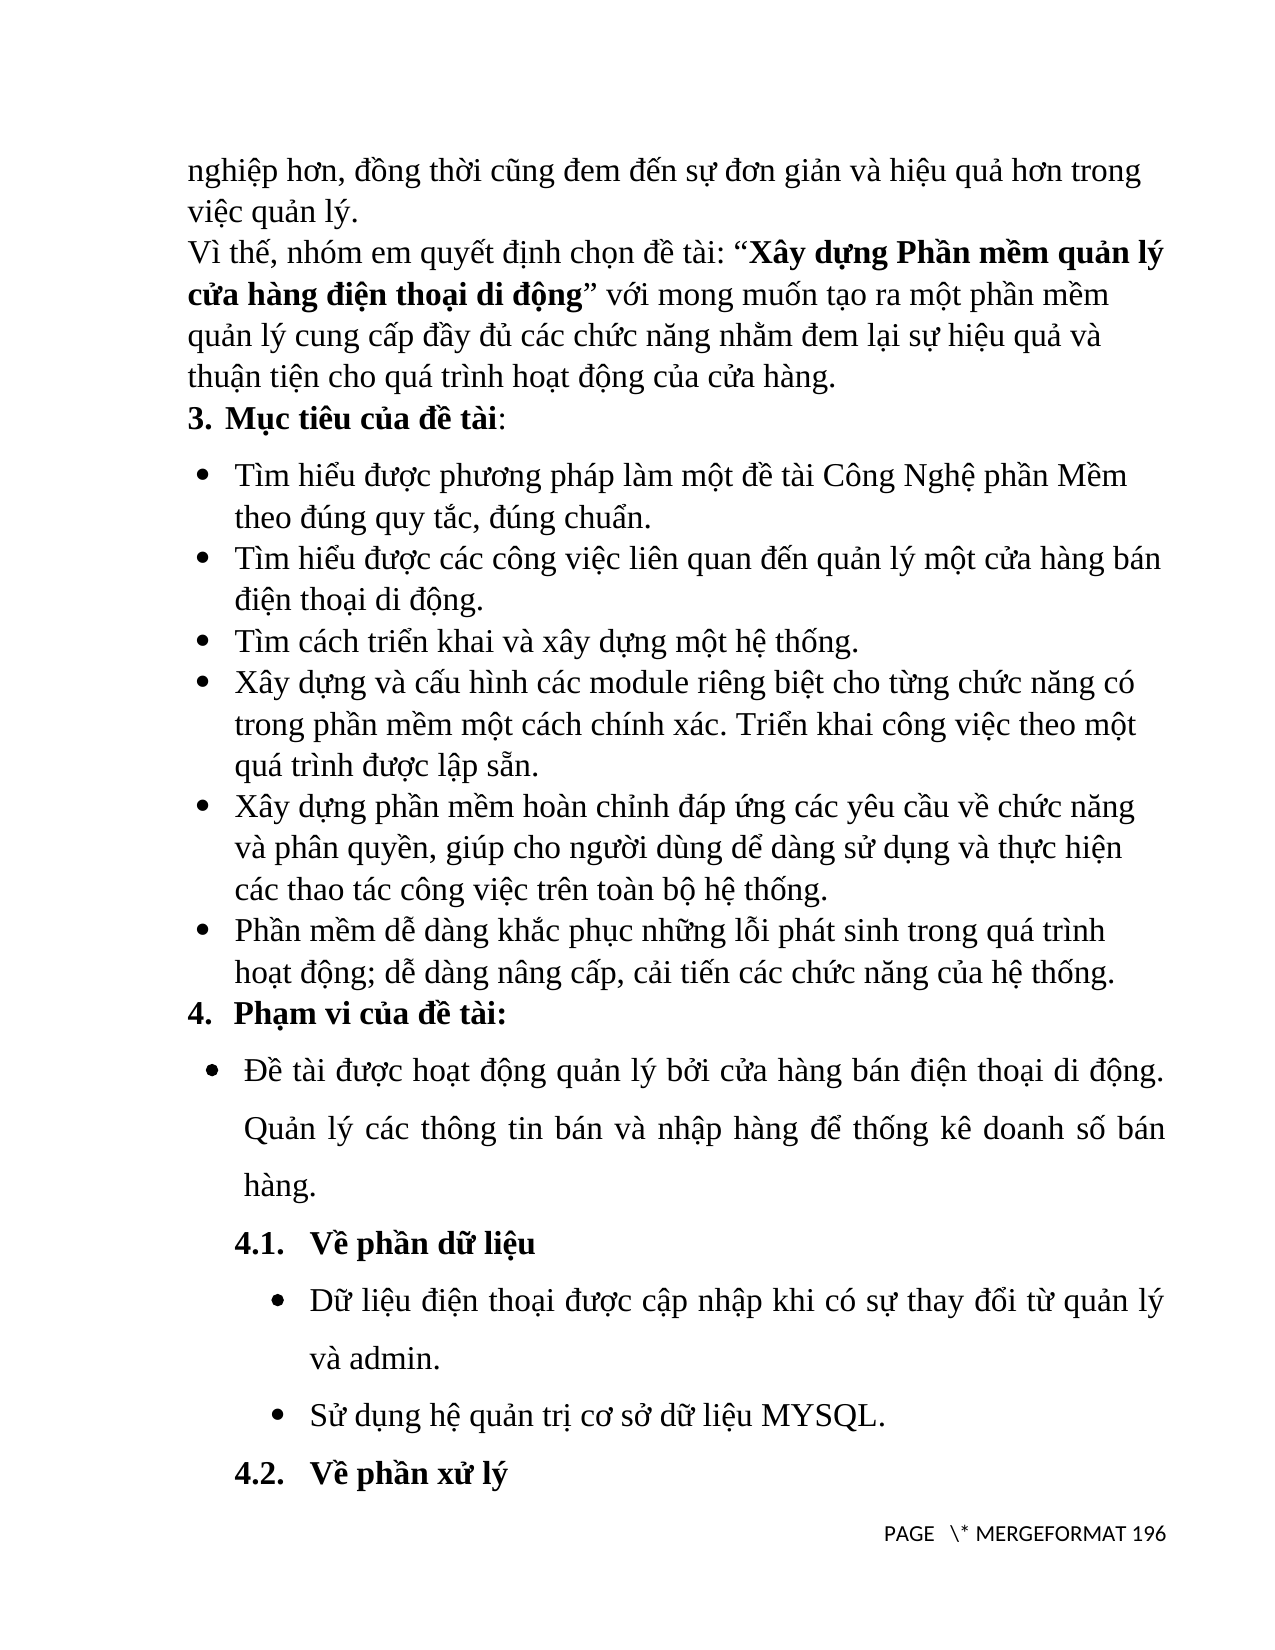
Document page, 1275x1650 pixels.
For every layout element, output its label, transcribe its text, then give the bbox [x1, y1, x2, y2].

list Mục tiêu của đề tài: [187, 398, 1167, 436]
list Sử dụng hệ quản trị cơ sở dữ liệu MYSQL. [272, 1396, 1167, 1434]
list Tìm hiểu được các công việc liên quan đến quản lý một cửa hàng bán điện thoại di động. [197, 538, 1167, 618]
list Vì thế, nhóm em quyết định chọn đề tài: “Xây dựng Phần mềm quản lý cửa hàng điện thoại di động” với mong muốn tạo ra một phần mềm quản lý cung cấp đầy đủ các chức năng nhằm đem lại sự hiệu quả và thuận tiện cho quá trình hoạt động của cửa hàng. [187, 233, 1167, 395]
list Tìm cách triển khai và xây dựng một hệ thống. [197, 621, 1167, 659]
list Dữ liệu điện thoại được cập nhập khi có sự thay đổi từ quản lý và admin. [272, 1281, 1167, 1377]
list Xây dựng phần mềm hoàn chỉnh đáp ứng các yêu cầu về chức năng và phân quyền, giúp cho người dùng dể dàng sử dụng và thực hiện các thao tác công việc trên toàn bộ hệ thống. [197, 786, 1167, 907]
list Về phần dữ liệu [234, 1223, 1167, 1262]
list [187, 150, 1167, 230]
list Về phần xử lý [234, 1453, 1167, 1492]
list Tìm hiểu được phương pháp làm một đề tài Công Nghệ phần Mềm theo đúng quy tắc, đúng chuẩn. [197, 456, 1167, 535]
list Phạm vi của đề tài: [187, 993, 1167, 1032]
list Đề tài được hoạt động quản lý bởi cửa hàng bán điện thoại di động. Quản lý các thông tin bán và nhập hàng để thống kê doanh số bán hàng. [206, 1051, 1167, 1204]
list Xây dựng và cấu hình các module riêng biệt cho từng chức năng có trong phần mềm một cách chính xác. Triển khai công việc theo một quá trình được lập sẵn. [197, 662, 1167, 783]
list Phần mềm dễ dàng khắc phục những lỗi phát sinh trong quá trình hoạt động; dễ dàng nâng cấp, cải tiến các chức năng của hệ thống. [197, 911, 1167, 990]
